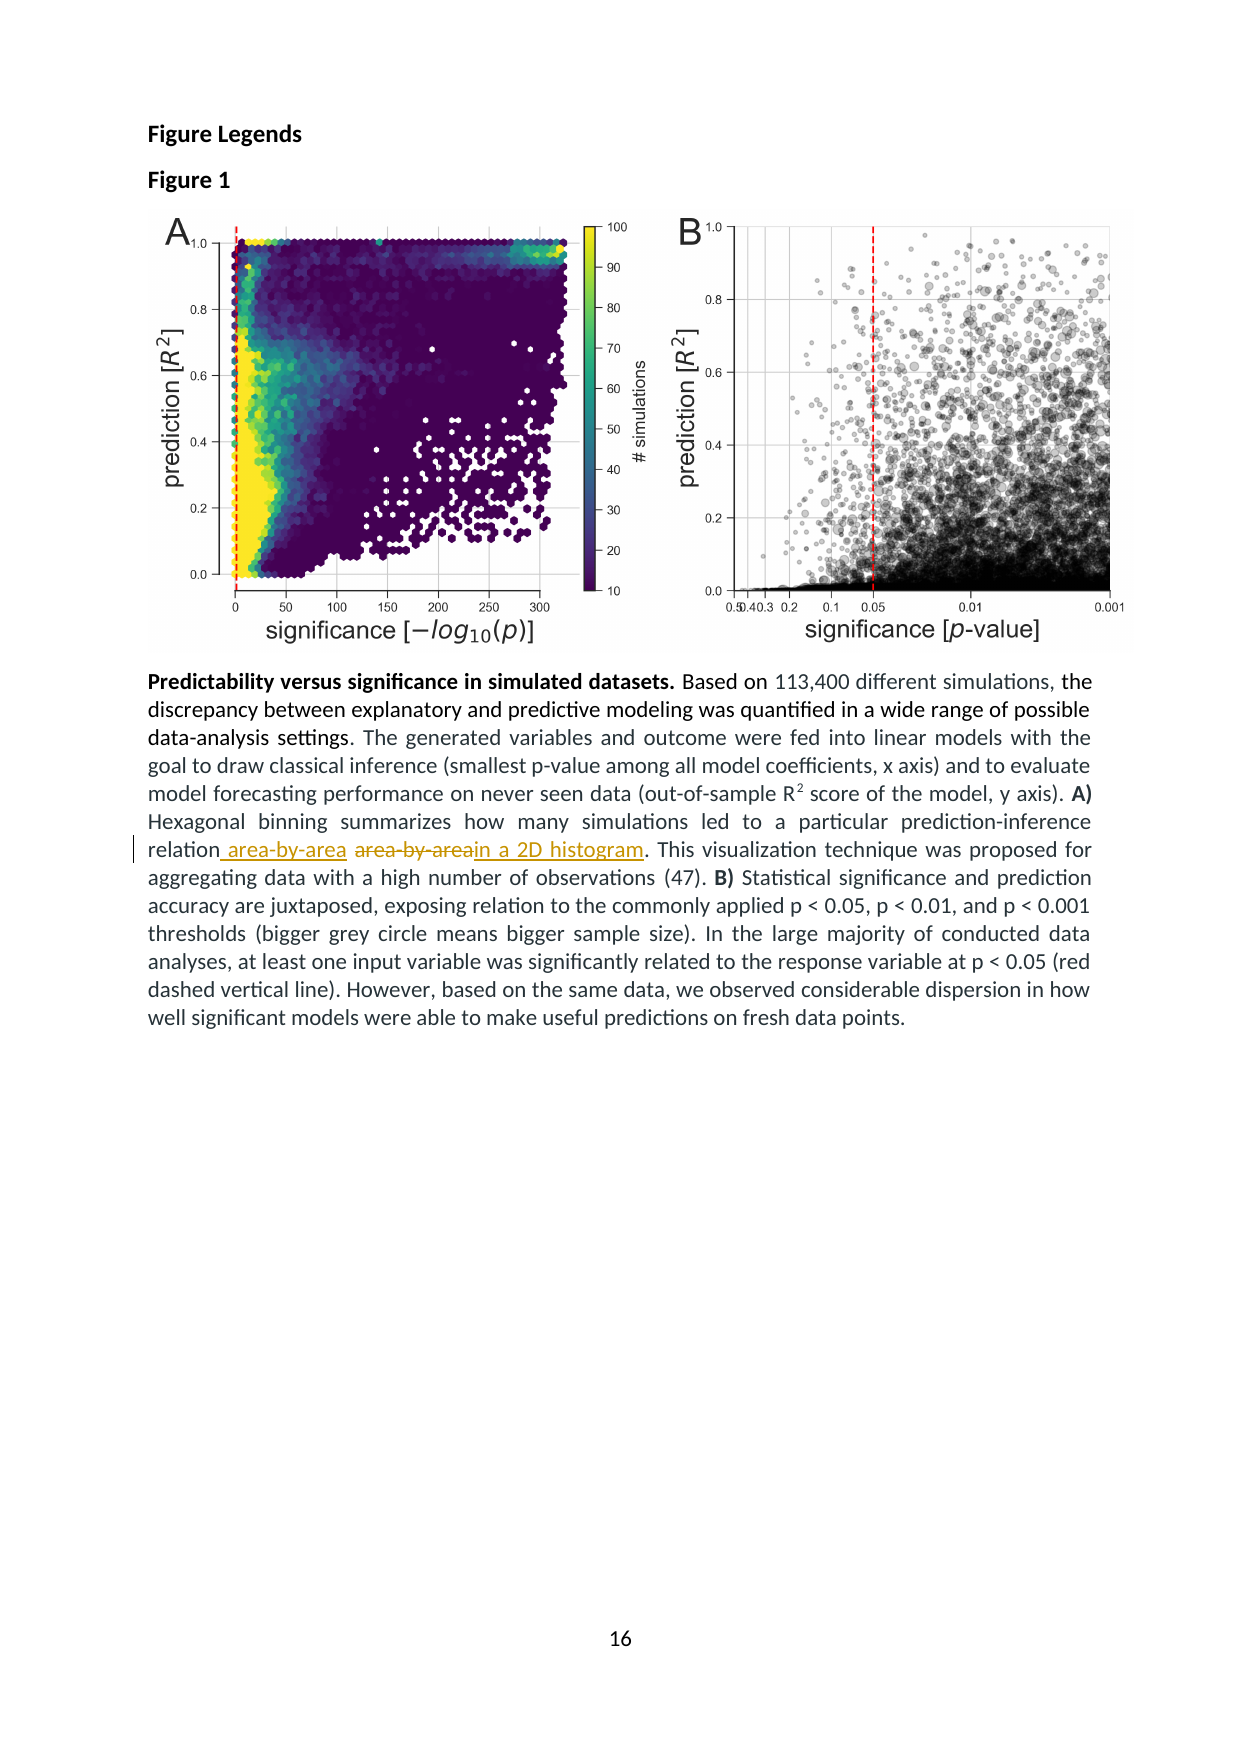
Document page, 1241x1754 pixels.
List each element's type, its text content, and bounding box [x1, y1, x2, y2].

text Predictability versus significance in simulated datasets. Based on 113,400 different simulations, the discrepancy between explanatory and predictive modeling was quantified in a wide range of possible data-analysis settings. The generated variables and outcome were fed into linear models with the goal to draw classical inference (smallest p-value among all model coefficients, x axis) and to evaluate model forecasting performance on never seen data (out-of-sample R2 score of the model, y axis). A) Hexagonal binning summarizes how many simulations led to a particular prediction-inference relation . This visualization technique was proposed for aggregating data with a high number of observations (47). B) Statistical significance and prediction accuracy are juxtaposed, exposing relation to the commonly applied p < 0.05, p < 0.01, and p < 0.001 thresholds (bigger grey circle means bigger sample size). In the large majority of conducted data analyses, at least one input variable was significantly related to the response variable at p < 0.05 (red dashed vertical line). However, based on the same data, we observed considerable dispersion in how well significant models were able to make useful predictions on fresh data points. [148, 667, 1092, 1031]
picture [147, 209, 1134, 653]
text Figure 1 [148, 164, 1092, 194]
text Figure Legends [148, 118, 1092, 149]
